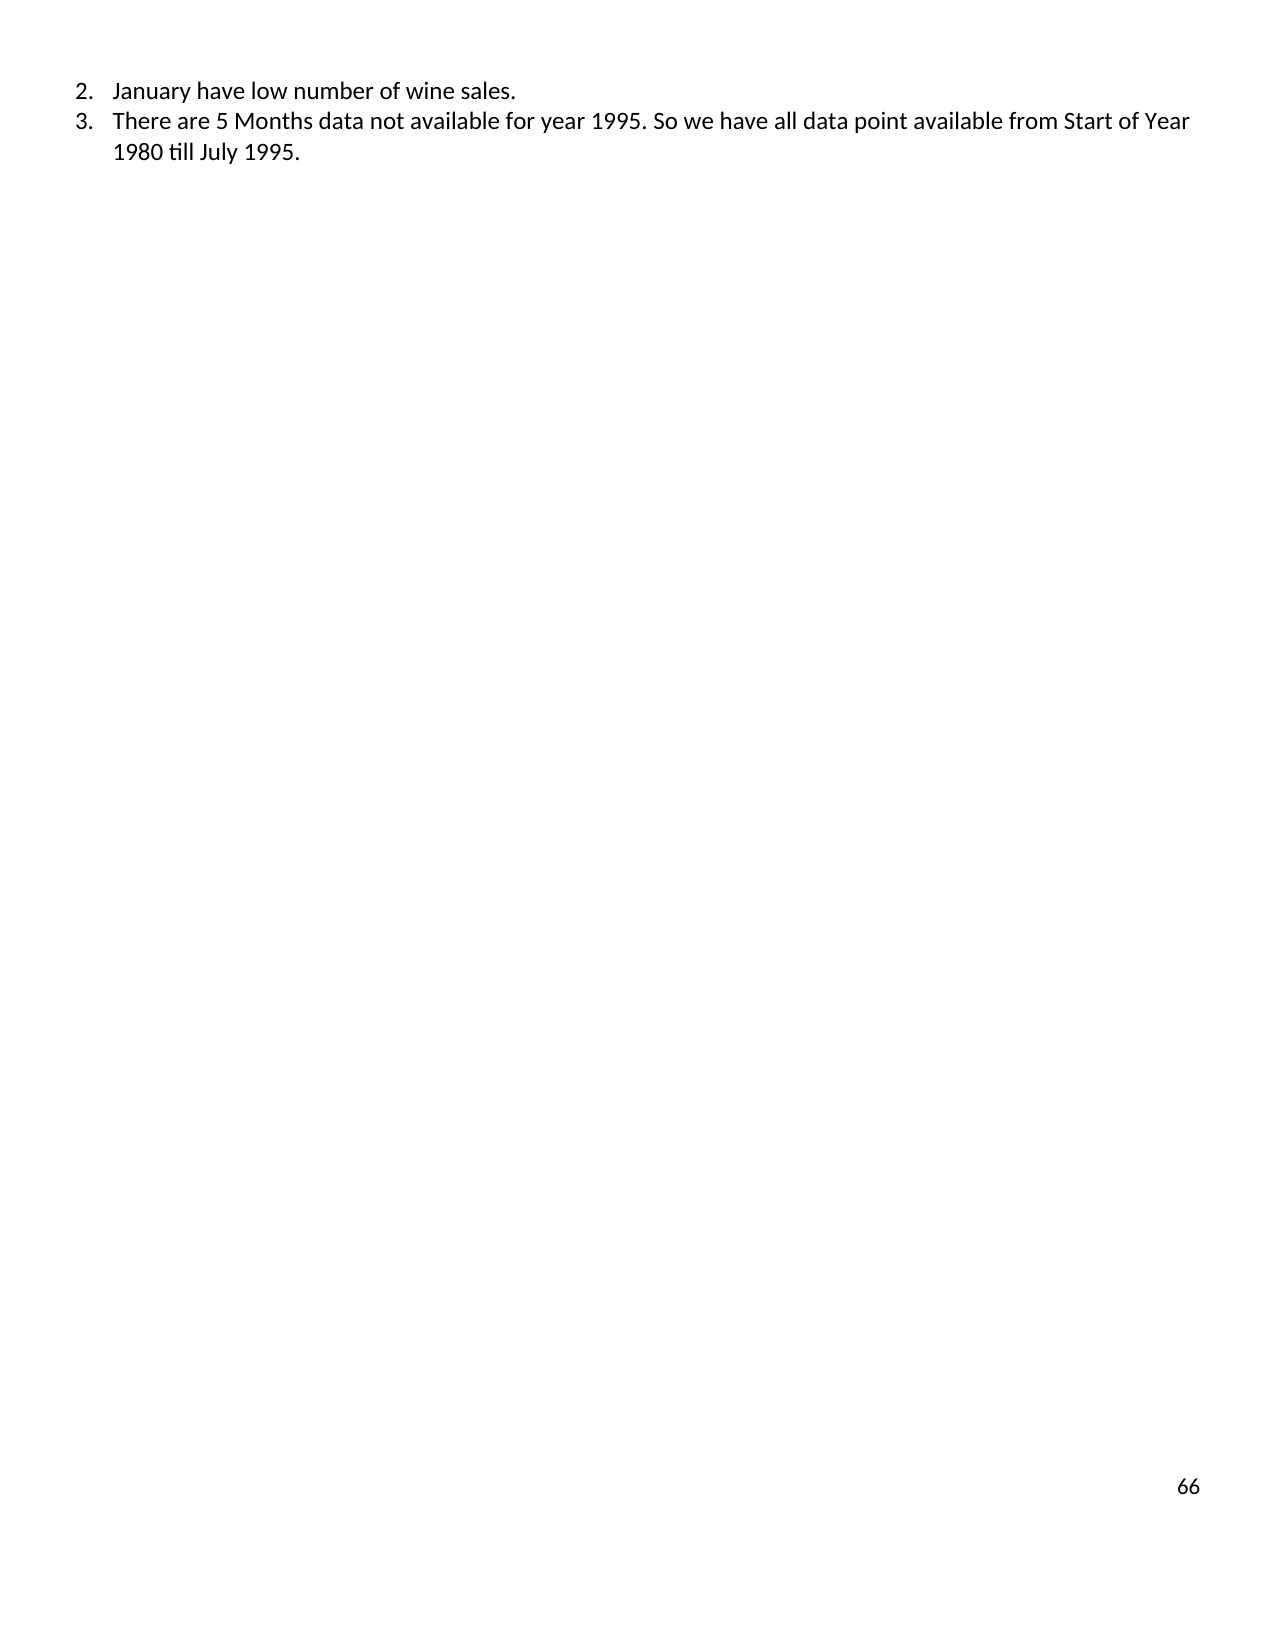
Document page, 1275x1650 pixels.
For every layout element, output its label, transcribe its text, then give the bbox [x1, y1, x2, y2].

list There are 5 Months data not available for year 1995. So we have all data point available from Start of Year 1980 till July 1995. [75, 106, 1200, 167]
list January have low number of wine sales. [75, 75, 1200, 106]
